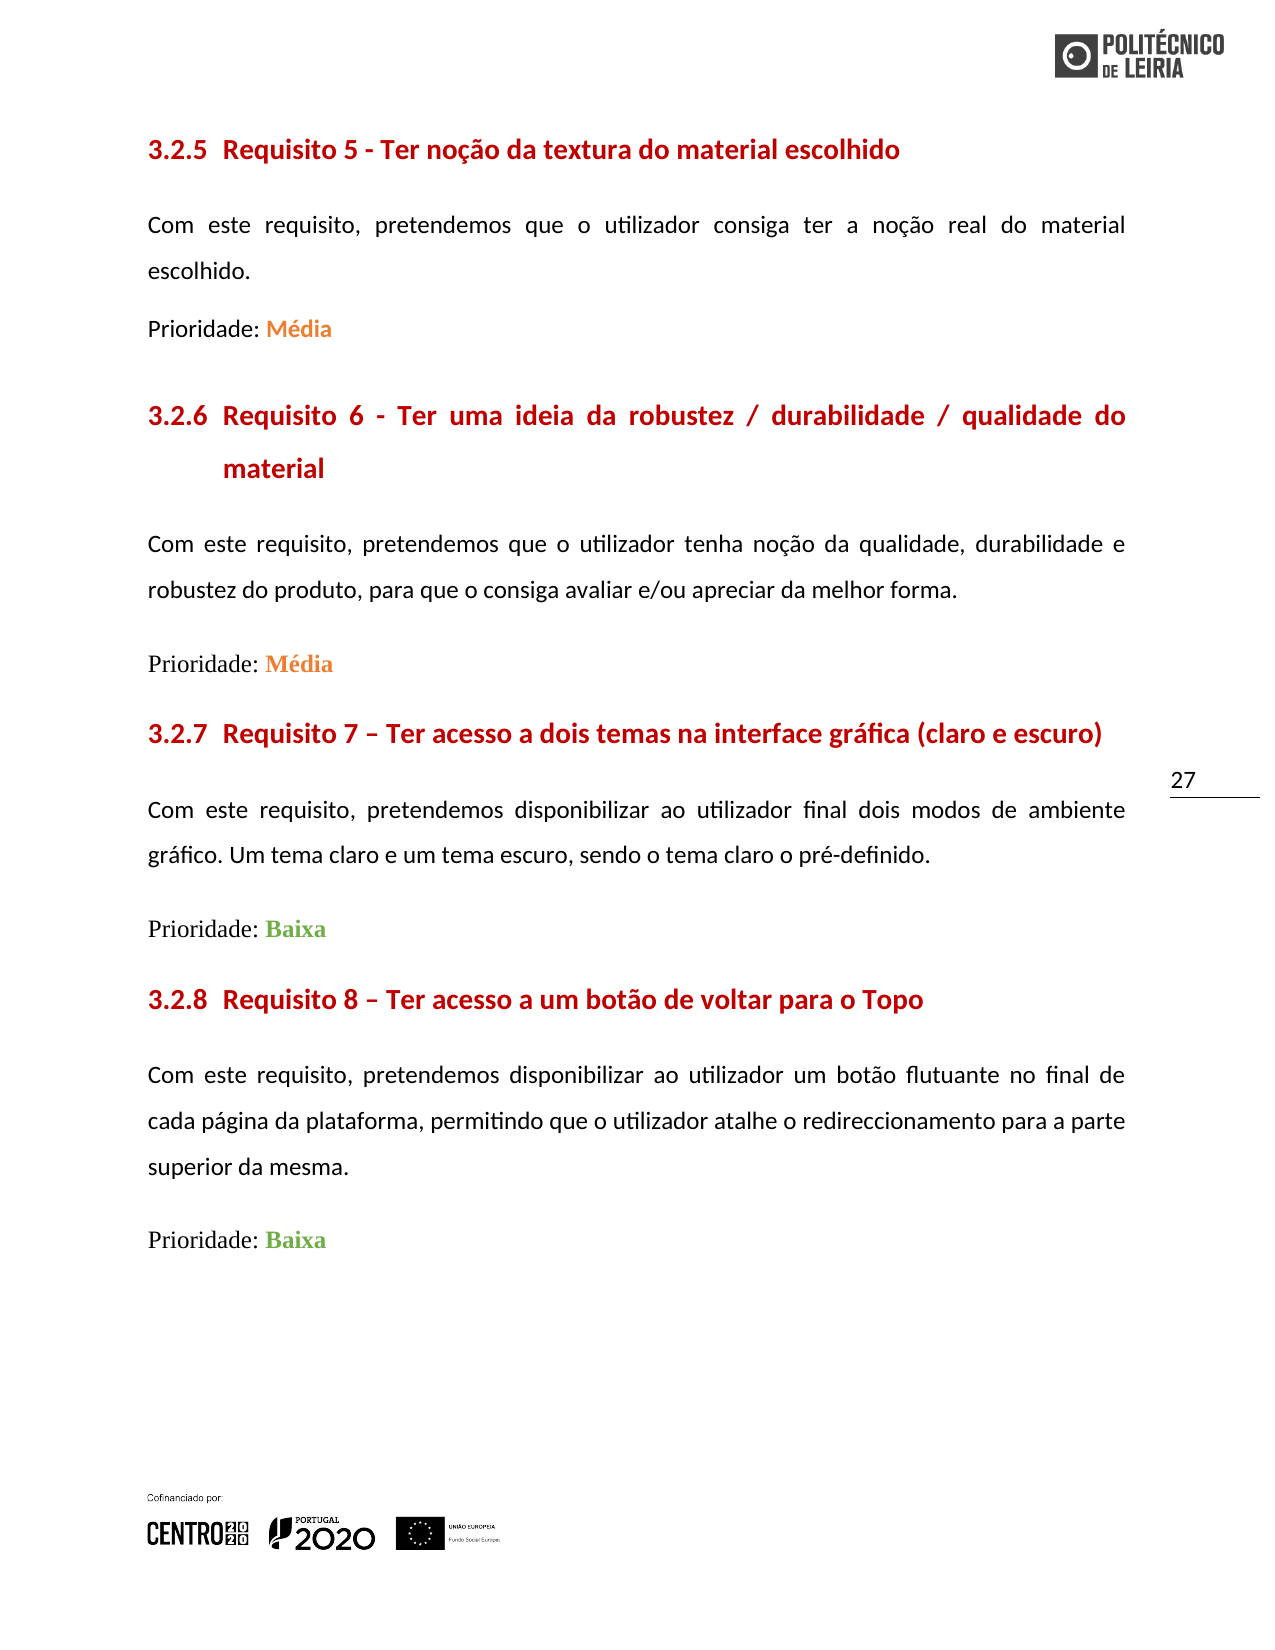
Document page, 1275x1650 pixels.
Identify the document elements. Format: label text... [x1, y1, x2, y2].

text Prioridade: Média [148, 313, 1127, 344]
text Com este requisito, pretendemos que o utilizador tenha noção da qualidade, durabilidade e robustez do produto, para que o consiga avaliar e/ou apreciar da melhor forma. [148, 529, 1127, 605]
subtitle Requisito 8 – Ter acesso a um botão de voltar para o Topo [148, 981, 1127, 1016]
text Com este requisito, pretendemos disponibilizar ao utilizador final dois modos de ambiente gráfico. Um tema claro e um tema escuro, sendo o tema claro o pré-definido. [148, 794, 1127, 870]
subtitle Requisito 7 – Ter acesso a dois temas na interface gráfica (claro e escuro) [148, 716, 1127, 751]
text Prioridade: Baixa [148, 914, 1127, 943]
text Prioridade: Média [148, 649, 1127, 678]
text Com este requisito, pretendemos que o utilizador consiga ter a noção real do material escolhido. [148, 209, 1127, 286]
subtitle Requisito 5 - Ter noção da textura do material escolhido [148, 131, 1127, 167]
picture [1053, 26, 1225, 80]
text Com este requisito, pretendemos disponibilizar ao utilizador um botão flutuante no final de cada página da plataforma, permitindo que o utilizador atalhe o redireccionamento para a parte superior da mesma. [148, 1059, 1127, 1181]
text Prioridade: Baixa [148, 1226, 1127, 1254]
subtitle Requisito 6 - Ter uma ideia da robustez / durabilidade / qualidade do material [148, 397, 1127, 486]
picture [147, 1494, 500, 1550]
